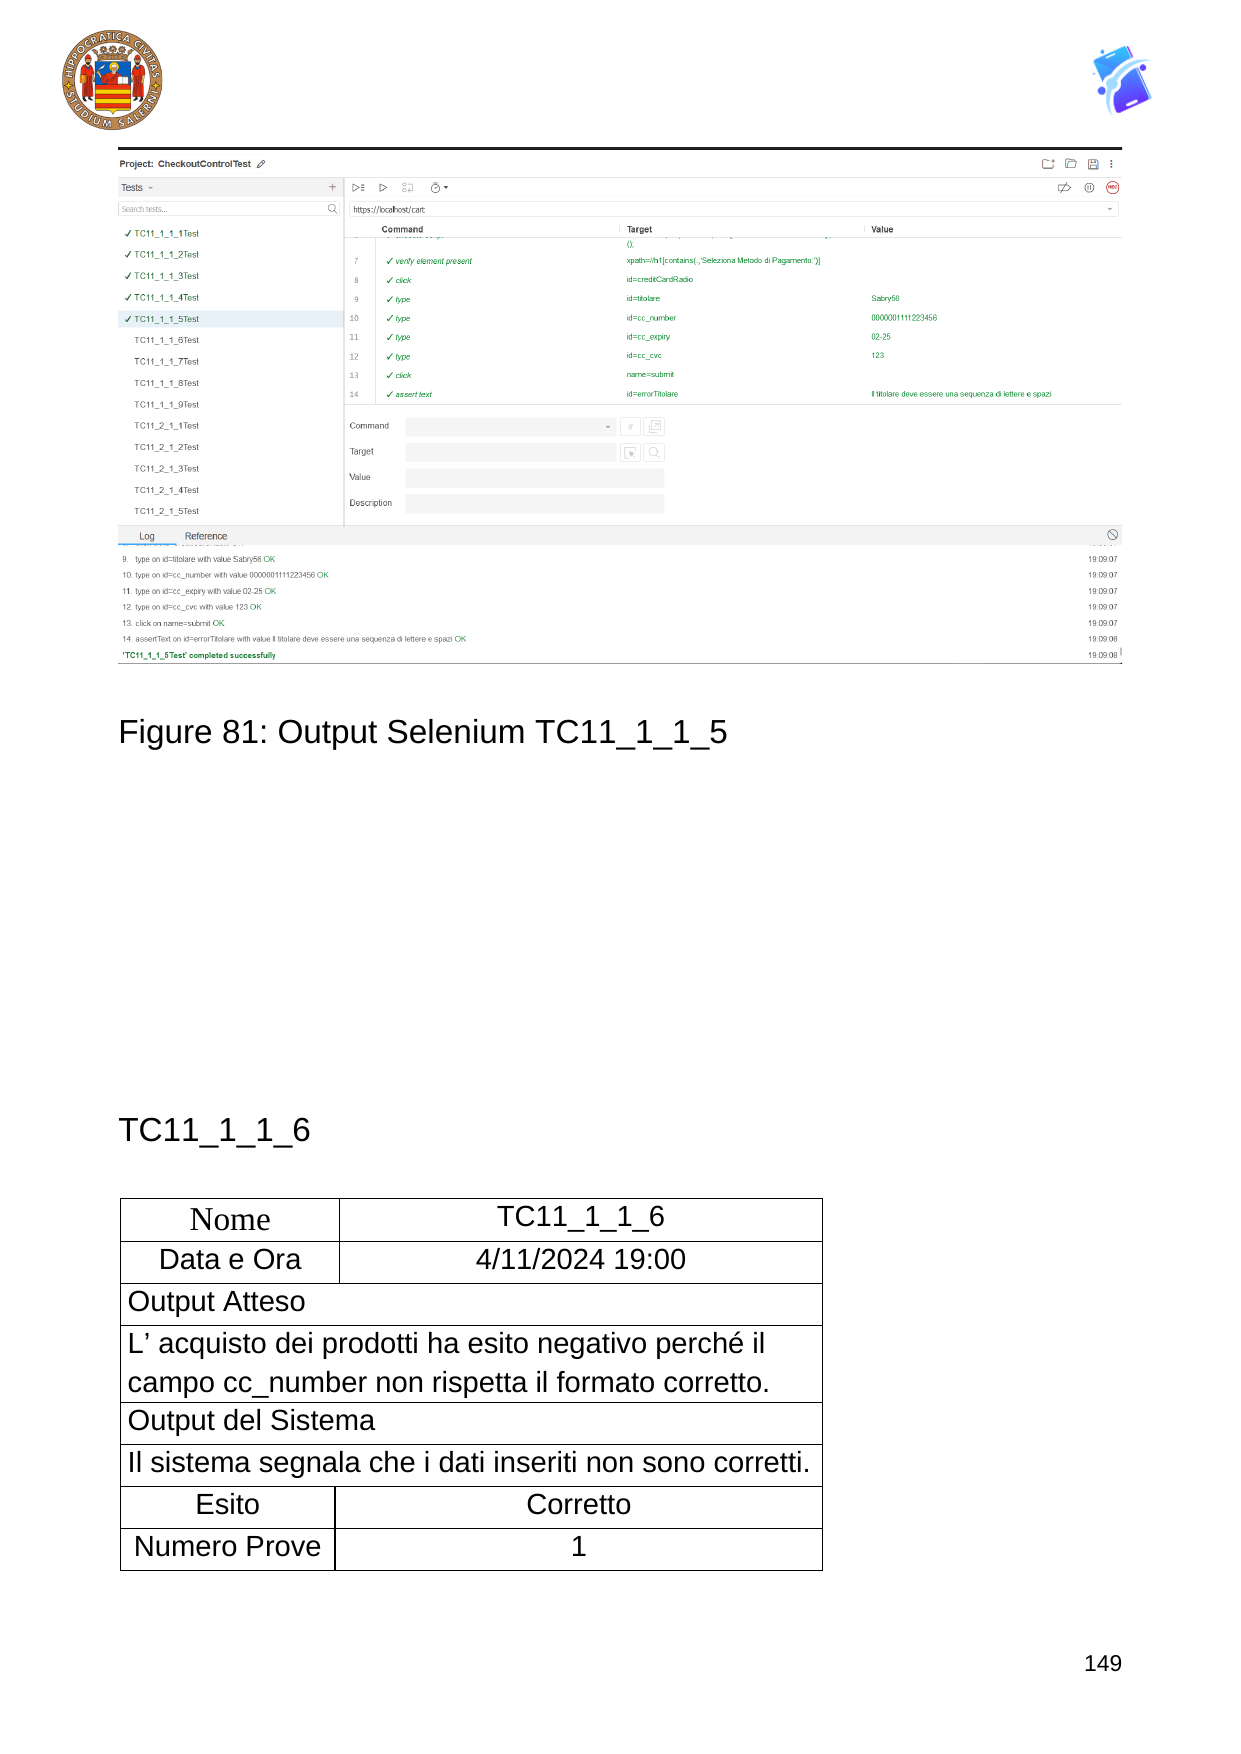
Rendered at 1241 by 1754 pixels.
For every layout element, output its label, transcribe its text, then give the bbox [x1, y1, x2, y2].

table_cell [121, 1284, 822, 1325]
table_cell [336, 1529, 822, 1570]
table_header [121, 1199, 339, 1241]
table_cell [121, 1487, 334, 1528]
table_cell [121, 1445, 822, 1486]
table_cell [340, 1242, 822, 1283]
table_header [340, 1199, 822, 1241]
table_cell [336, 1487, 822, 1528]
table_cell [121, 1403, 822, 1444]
picture [61, 29, 163, 131]
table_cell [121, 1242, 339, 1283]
picture [118, 25, 1178, 664]
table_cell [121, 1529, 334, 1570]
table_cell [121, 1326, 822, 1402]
text Figure 81: Output Selenium TC11_1_1_5 [118, 712, 1122, 751]
text TC11_1_1_6 [118, 1109, 1122, 1148]
